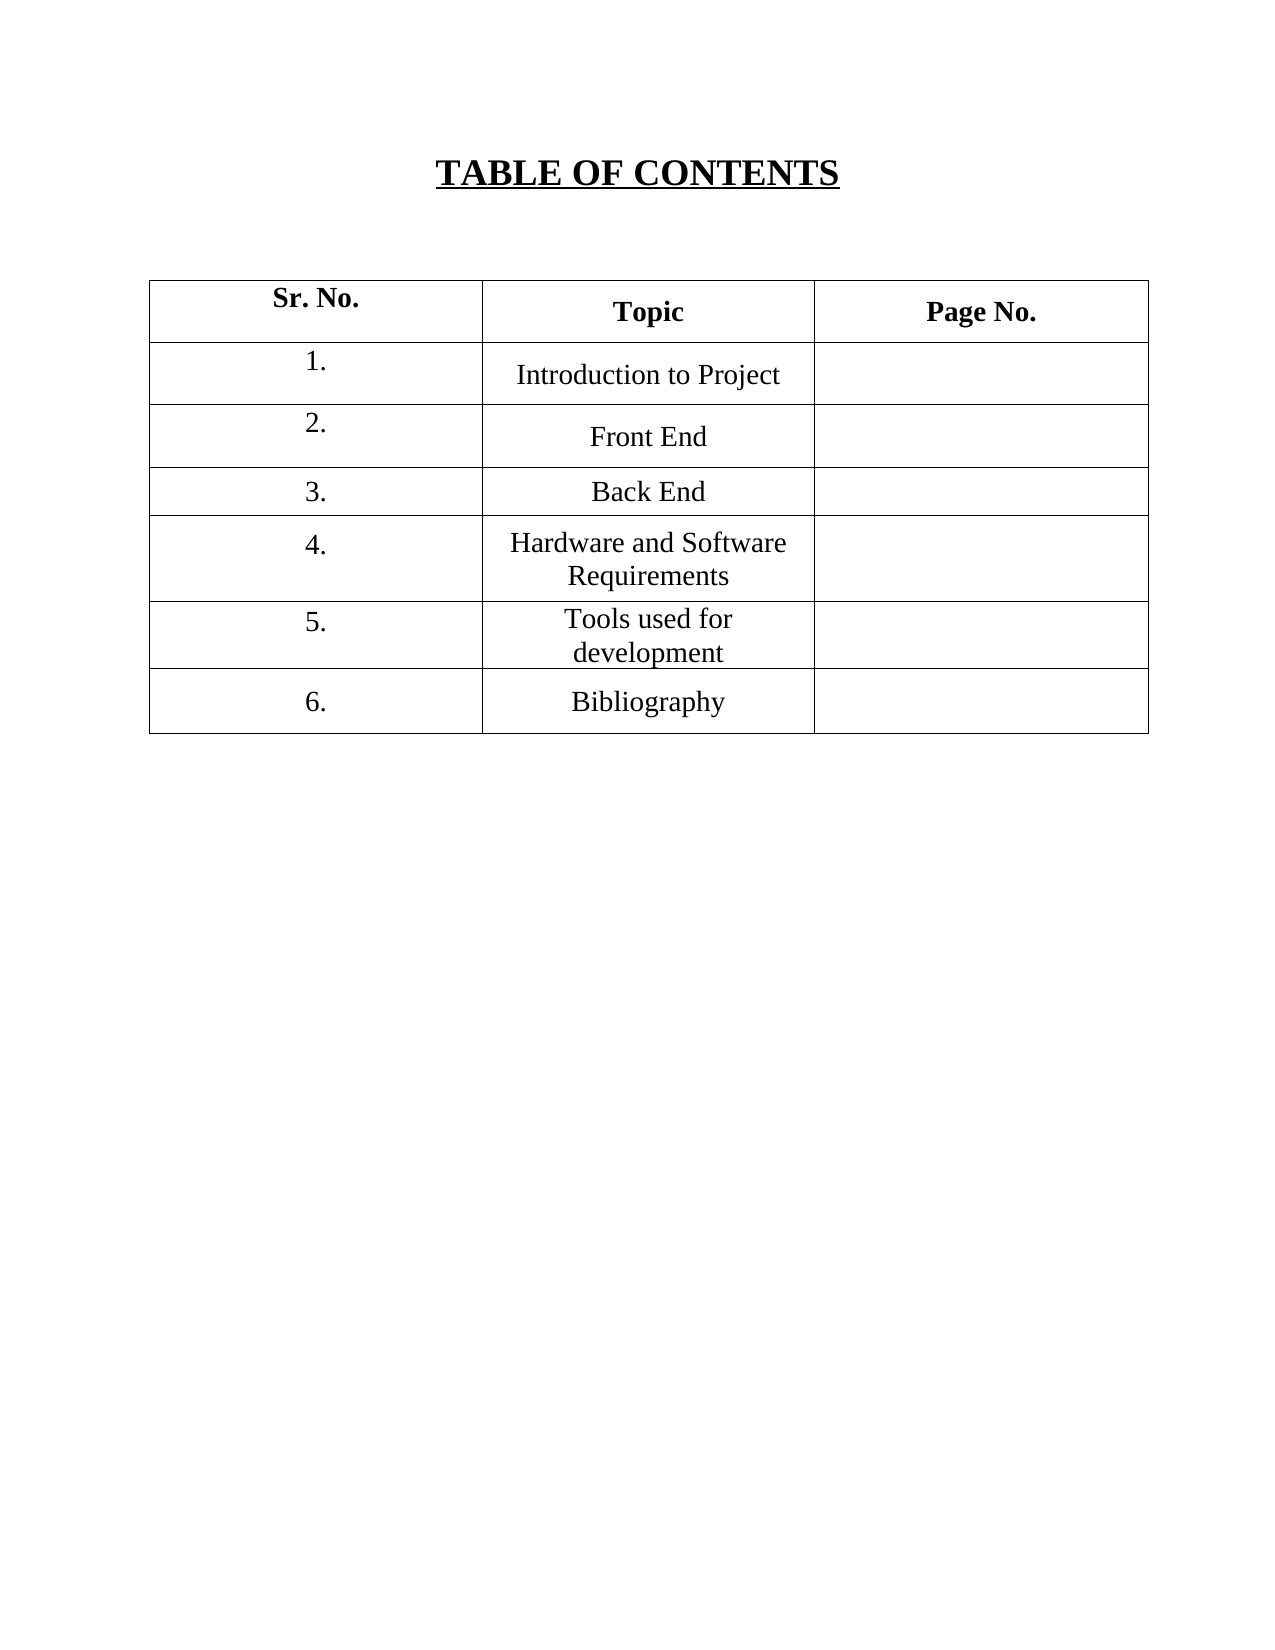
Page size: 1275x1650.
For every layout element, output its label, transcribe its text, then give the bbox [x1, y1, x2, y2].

table_cell Hardware and Software Requirements [483, 516, 814, 601]
table_cell [815, 602, 1148, 668]
table_cell 5. [150, 602, 482, 668]
table_cell 2. [150, 405, 482, 467]
table_cell Tools used for development [483, 602, 814, 668]
table_cell [815, 405, 1148, 467]
table_cell 4. [150, 516, 482, 601]
table_cell [815, 516, 1148, 601]
table_cell 3. [150, 468, 482, 515]
table_cell Back End [483, 468, 814, 515]
table_cell [815, 343, 1148, 404]
table_header Topic [483, 281, 814, 342]
table_cell Bibliography [483, 669, 814, 733]
table_cell Front End [483, 405, 814, 467]
table_cell [815, 669, 1148, 733]
text TABLE OF CONTENTS [150, 150, 1125, 193]
table_cell 6. [150, 669, 482, 733]
table_cell 1. [150, 343, 482, 404]
table_header Sr. No. [150, 281, 482, 342]
table_cell Introduction to Project [483, 343, 814, 404]
table_header Page No. [815, 281, 1148, 342]
table_cell [815, 468, 1148, 515]
